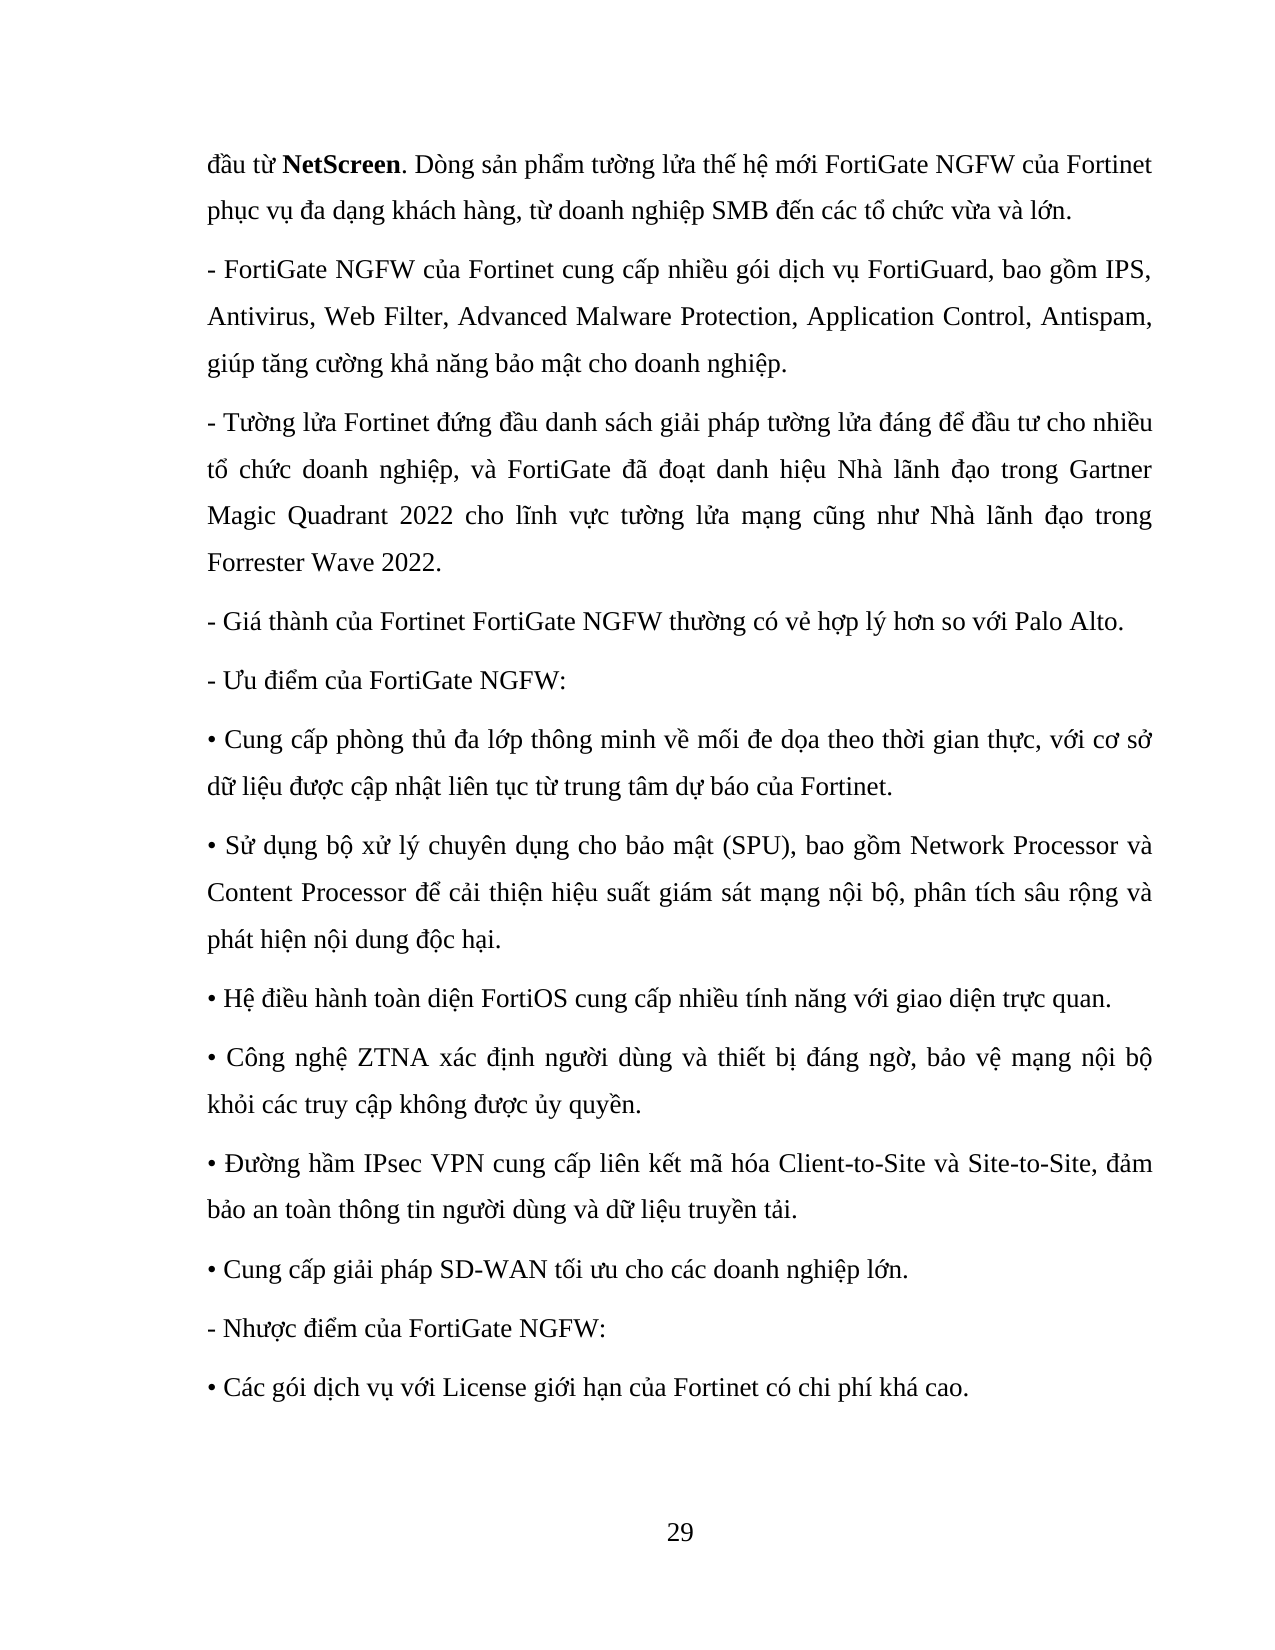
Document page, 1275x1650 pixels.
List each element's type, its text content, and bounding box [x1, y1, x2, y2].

text • Hệ điều hành toàn diện FortiOS cung cấp nhiều tính năng với giao diện trực quan. [207, 982, 1154, 1013]
text - Giá thành của Fortinet FortiGate NGFW thường có vẻ hợp lý hơn so với Palo Alto. [207, 605, 1154, 636]
text • Sử dụng bộ xử lý chuyên dụng cho bảo mật (SPU), bao gồm Network Processor và Content Processor để cải thiện hiệu suất giám sát mạng nội bộ, phân tích sâu rộng và phát hiện nội dung độc hại. [207, 829, 1154, 954]
text • Cung cấp phòng thủ đa lớp thông minh về mối đe dọa theo thời gian thực, với cơ sở dữ liệu được cập nhật liên tục từ trung tâm dự báo của Fortinet. [207, 723, 1154, 801]
text • Cung cấp giải pháp SD-WAN tối ưu cho các doanh nghiệp lớn. [207, 1253, 1154, 1284]
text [207, 148, 1154, 226]
text - Tường lửa Fortinet đứng đầu danh sách giải pháp tường lửa đáng để đầu tư cho nhiều tổ chức doanh nghiệp, và FortiGate đã đoạt danh hiệu Nhà lãnh đạo trong Gartner Magic Quadrant 2022 cho lĩnh vực tường lửa mạng cũng như Nhà lãnh đạo trong Forrester Wave 2022. [207, 406, 1154, 577]
text - Ưu điểm của FortiGate NGFW: [207, 664, 1154, 696]
text - FortiGate NGFW của Fortinet cung cấp nhiều gói dịch vụ FortiGuard, bao gồm IPS, Antivirus, Web Filter, Advanced Malware Protection, Application Control, Antispam, giúp tăng cường khả năng bảo mật cho doanh nghiệp. [207, 253, 1154, 378]
text • Các gói dịch vụ với License giới hạn của Fortinet có chi phí khá cao. [207, 1371, 1154, 1402]
text • Công nghệ ZTNA xác định người dùng và thiết bị đáng ngờ, bảo vệ mạng nội bộ khỏi các truy cập không được ủy quyền. [207, 1041, 1154, 1119]
text - Nhược điểm của FortiGate NGFW: [207, 1312, 1154, 1343]
text • Đường hầm IPsec VPN cung cấp liên kết mã hóa Client-to-Site và Site-to-Site, đảm bảo an toàn thông tin người dùng và dữ liệu truyền tải. [207, 1147, 1154, 1225]
